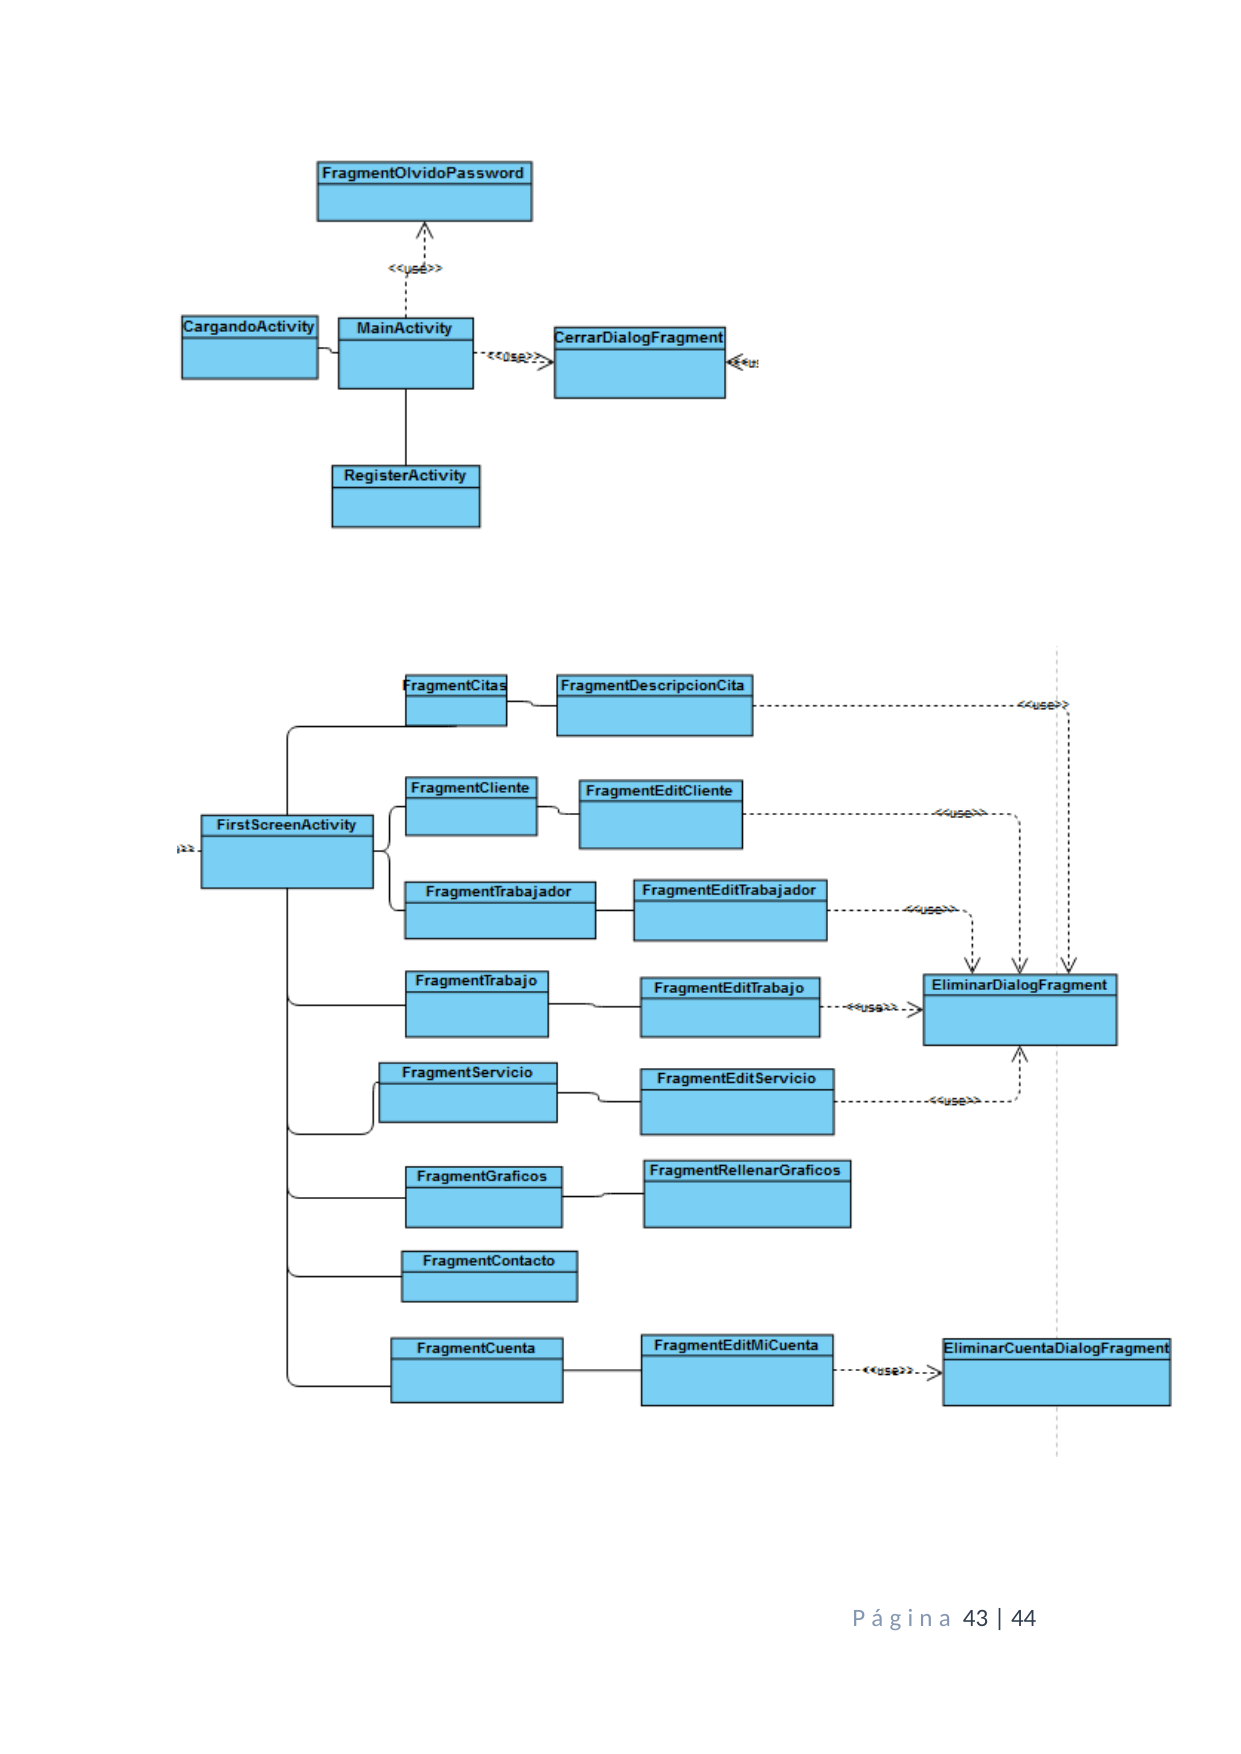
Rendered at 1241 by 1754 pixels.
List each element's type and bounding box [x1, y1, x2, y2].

picture [177, 147, 759, 628]
picture [177, 646, 1218, 1457]
